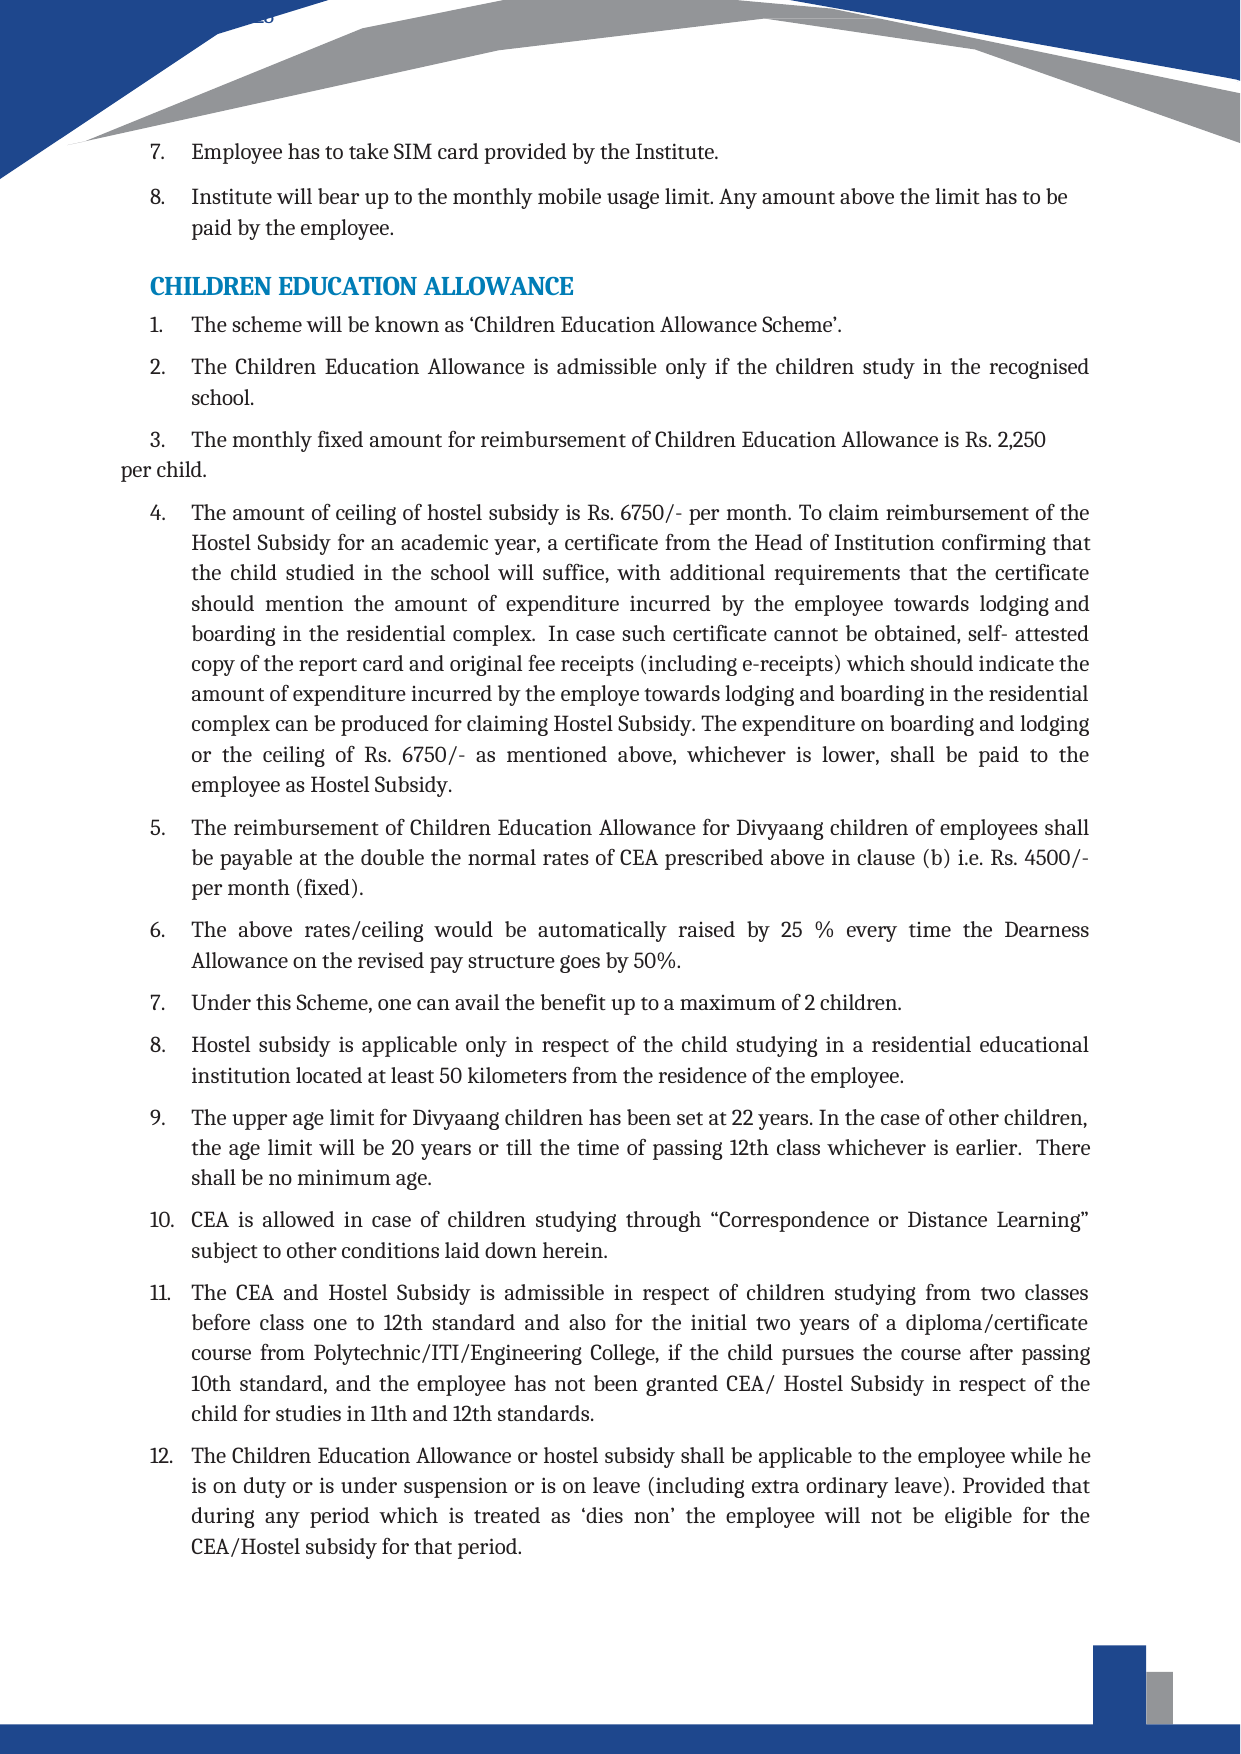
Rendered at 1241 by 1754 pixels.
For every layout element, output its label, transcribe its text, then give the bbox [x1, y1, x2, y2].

text per child. [120, 457, 1240, 483]
list The monthly fixed amount for reimbursement of Children Education Allowance is Rs. 2,250 [150, 426, 1240, 453]
text 8. Institute will bear up to the monthly mobile usage limit. Any amount above the limit has to be paid by the employee. [150, 184, 1091, 241]
list The CEA and Hostel Subsidy is admissible in respect of children studying from two classes before class one to 12th standard and also for the initial two years of a diploma/certificate course from Polytechnic/ITI/Engineering College, if the child pursues the course after passing 10th standard, and the employee has not been granted CEA/ Hostel Subsidy in respect of the child for studies in 11th and 12th standards. [150, 1280, 1091, 1427]
list The scheme will be known as ‘Children Education Allowance Scheme’. [150, 312, 1240, 338]
list The above rates/ceiling would be automatically raised by 25 % every time the Dearness Allowance on the revised pay structure goes by 50%. [150, 917, 1091, 974]
subtitle CHILDREN EDUCATION ALLOWANCE [150, 271, 1240, 302]
list The upper age limit for Divyaang children has been set at 22 years. In the case of other children, the age limit will be 20 years or till the time of passing 12th class whichever is earlier. There shall be no minimum age. [150, 1104, 1091, 1191]
list The reimbursement of Children Education Allowance for Divyaang children of employees shall be payable at the double the normal rates of CEA prescribed above in clause (b) i.e. Rs. 4500/- per month (fixed). [150, 814, 1091, 901]
list CEA is allowed in case of children studying through “Correspondence or Distance Learning” subject to other conditions laid down herein. [150, 1207, 1091, 1264]
list The amount of ceiling of hostel subsidy is Rs. 6750/- per month. To claim reimbursement of the Hostel Subsidy for an academic year, a certificate from the Head of Institution confirming that the child studied in the school will suffice, with additional requirements that the certificate should mention the amount of expenditure incurred by the employee towards lodging and boarding in the residential complex. In case such certificate cannot be obtained, self- attested copy of the report card and original fee receipts (including e-receipts) which should indicate the amount of expenditure incurred by the employe towards lodging and boarding in the residential complex can be produced for claiming Hostel Subsidy. The expenditure on boarding and lodging or the ceiling of Rs. 6750/- as mentioned above, whichever is lower, shall be paid to the employee as Hostel Subsidy. [150, 500, 1091, 798]
list Hostel subsidy is applicable only in respect of the child studying in a residential educational institution located at least 50 kilometers from the residence of the employee. [150, 1032, 1090, 1089]
list The Children Education Allowance or hostel subsidy shall be applicable to the employee while he is on duty or is under suspension or is on leave (including extra ordinary leave). Provided that during any period which is treated as ‘dies non’ the employee will not be eligible for the CEA/Hostel subsidy for that period. [150, 1443, 1091, 1560]
list The Children Education Allowance is admissible only if the children study in the recognised school. [150, 354, 1091, 411]
list Under this Scheme, one can avail the benefit up to a maximum of 2 children. [150, 989, 1240, 1016]
